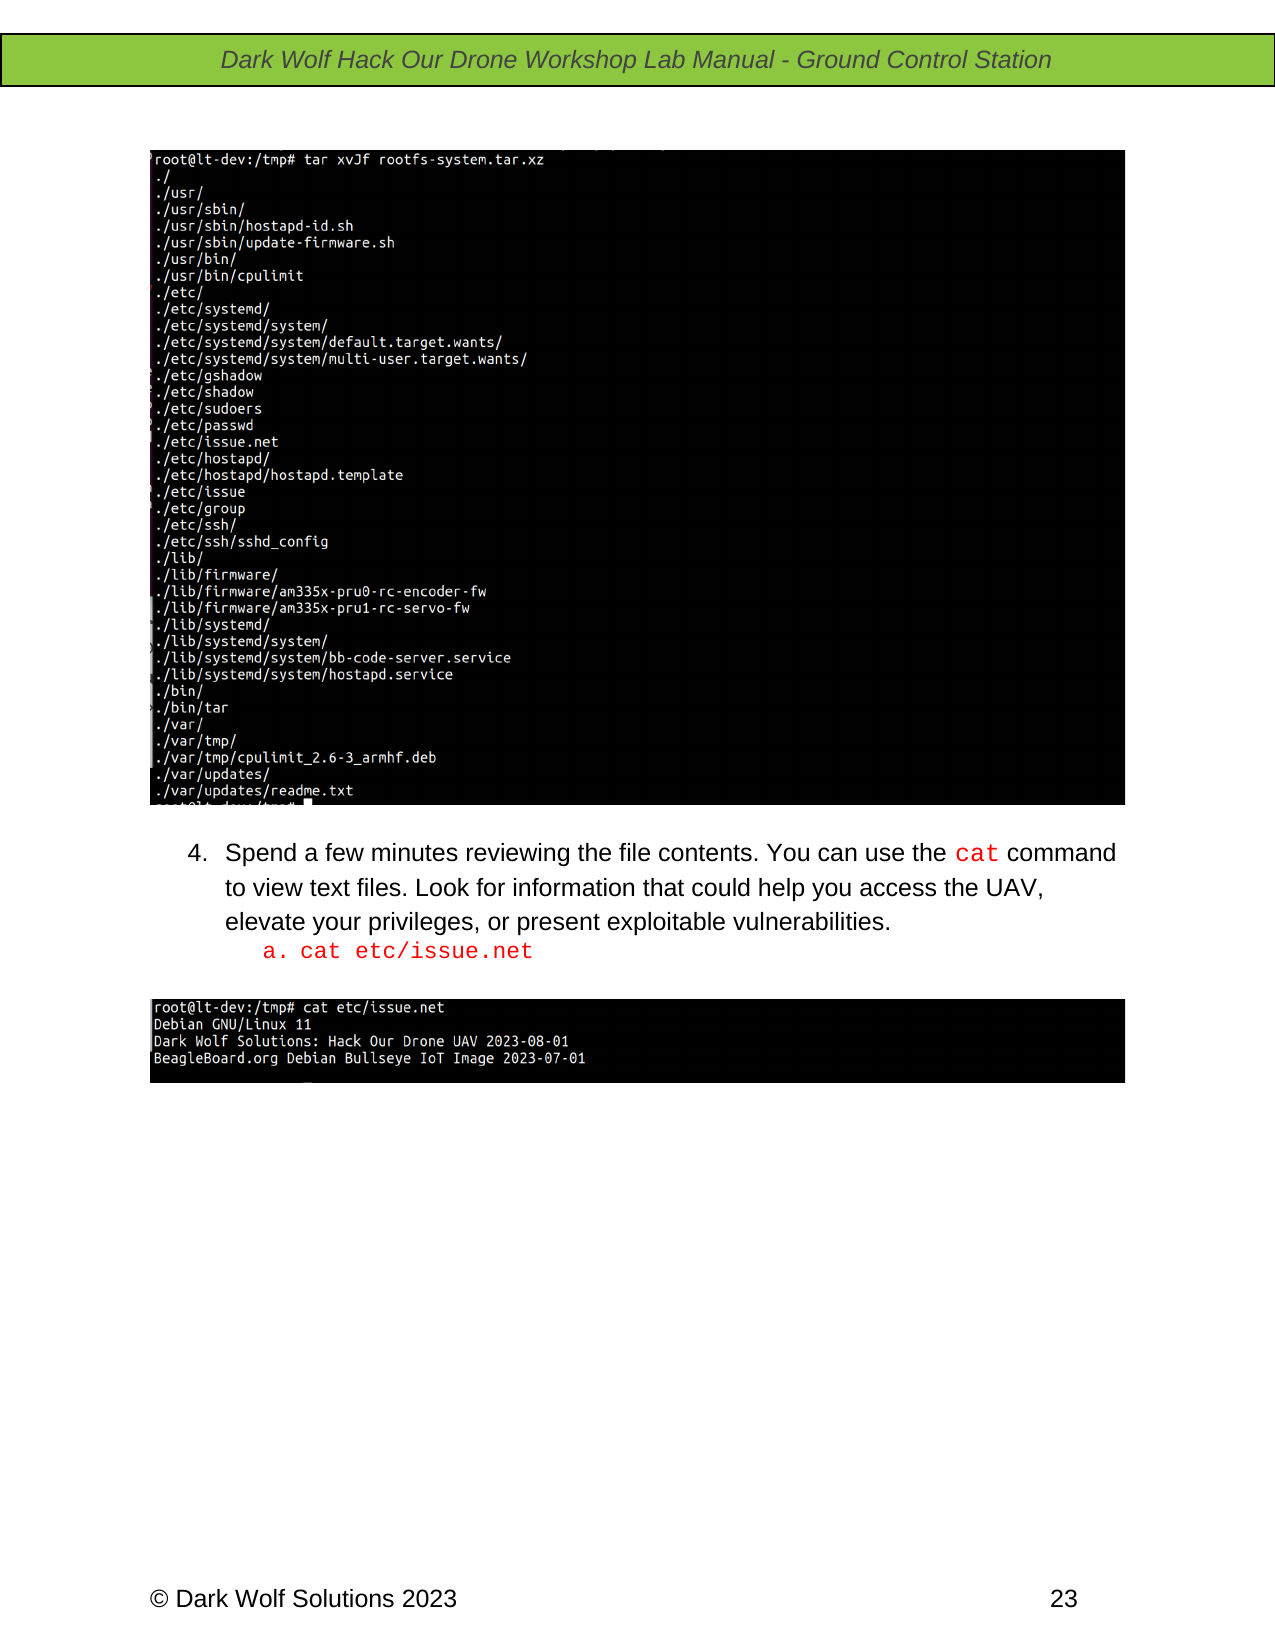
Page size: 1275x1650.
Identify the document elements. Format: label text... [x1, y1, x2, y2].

picture [150, 150, 1125, 805]
list cat etc/issue.net [262, 939, 1125, 965]
picture [150, 999, 1125, 1083]
list Spend a few minutes reviewing the file contents. You can use the cat command to view text files. Look for information that could help you access the UAV, elevate your privileges, or present exploitable vulnerabilities. [187, 838, 1125, 935]
